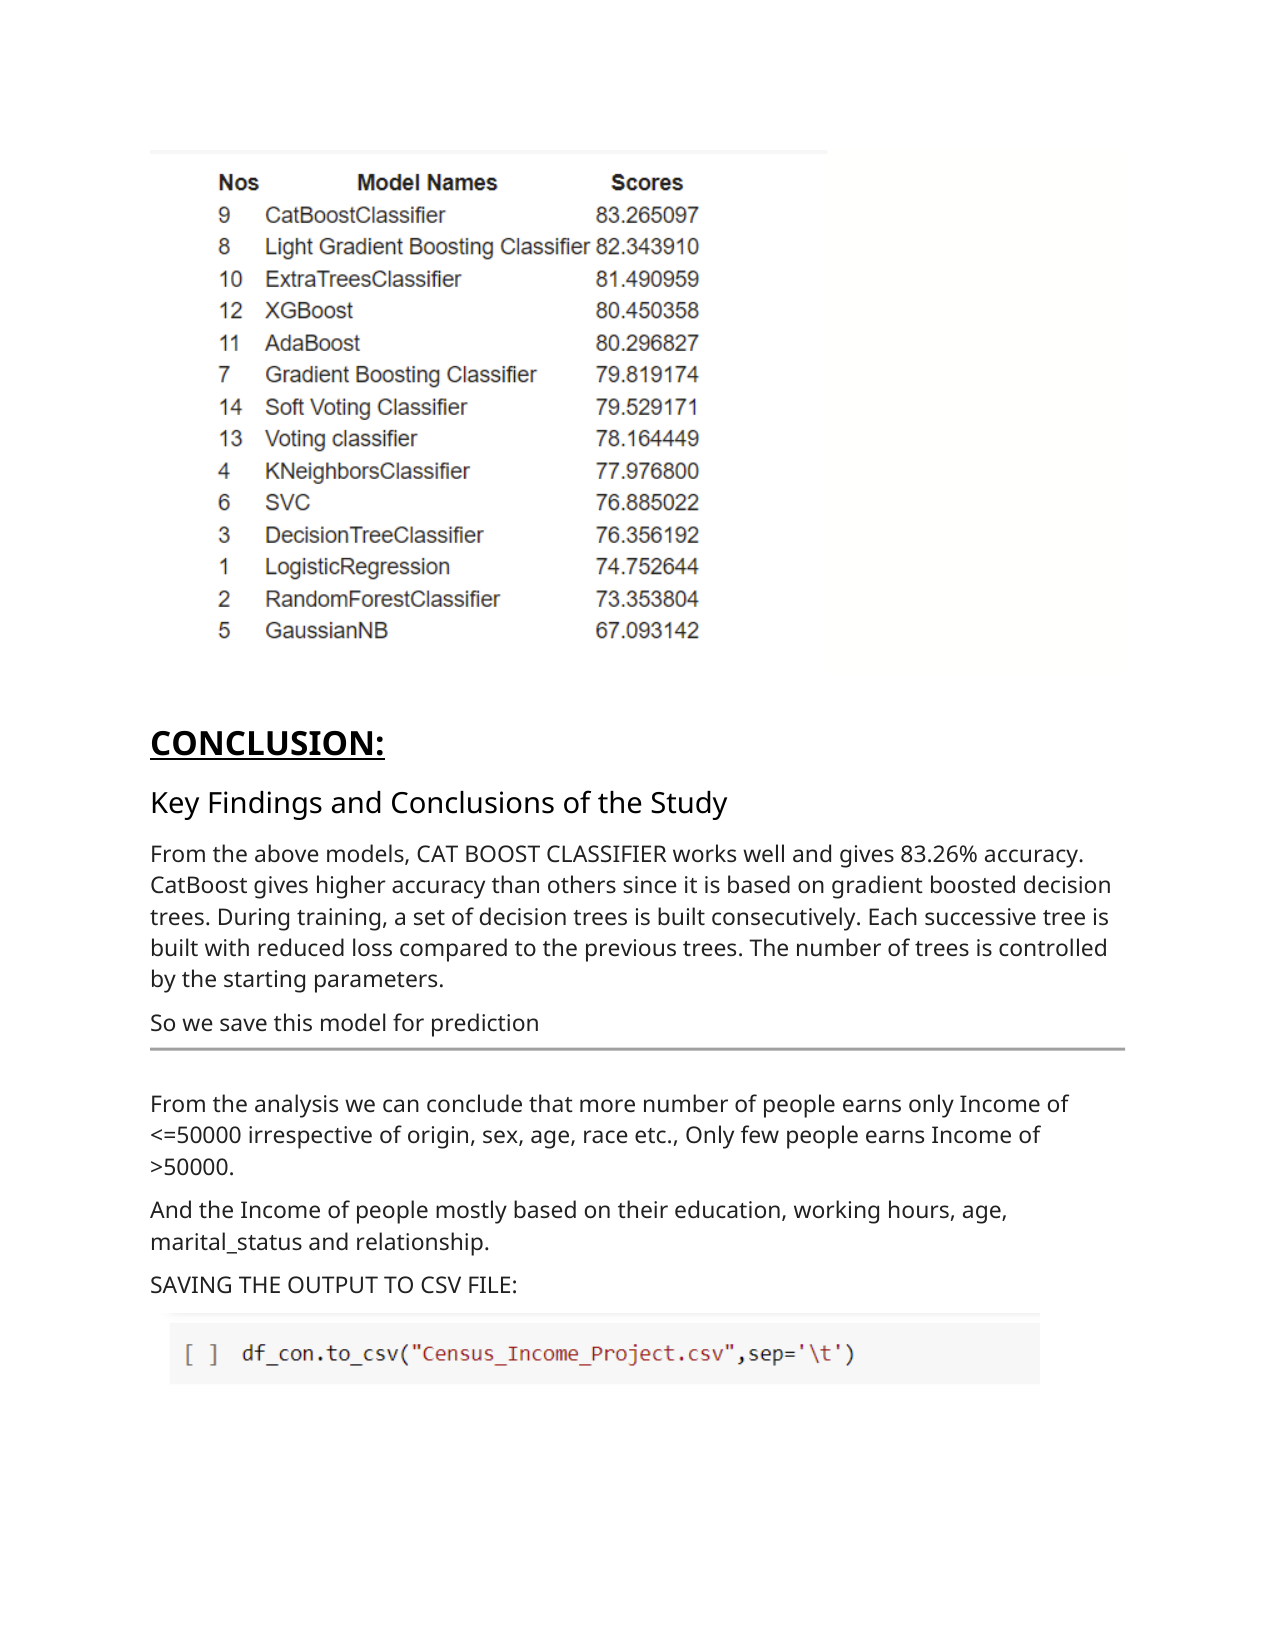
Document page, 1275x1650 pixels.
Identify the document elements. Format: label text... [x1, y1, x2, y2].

text SAVING THE OUTPUT TO CSV FILE: [150, 1269, 1125, 1301]
text Key Findings and Conclusions of the Study [150, 782, 1125, 822]
picture [150, 1313, 1040, 1402]
text From the above models, CAT BOOST CLASSIFIER works well and gives 83.26% accuracy. CatBoost gives higher accuracy than others since it is based on gradient boosted decision trees. During training, a set of decision trees is built consecutively. Each successive tree is built with reduced loss compared to the previous trees. The number of trees is controlled by the starting parameters. [150, 838, 1125, 994]
text So we save this model for prediction [150, 1007, 1125, 1038]
text And the Income of people mostly based on their education, working hours, age, marital_status and relationship. [150, 1194, 1125, 1257]
picture [150, 150, 828, 676]
text CONCLUSION: [150, 720, 1125, 765]
text From the analysis we can conclude that more number of people earns only Income of <=50000 irrespective of origin, sex, age, race etc., Only few people earns Income of >50000. [150, 1088, 1125, 1182]
